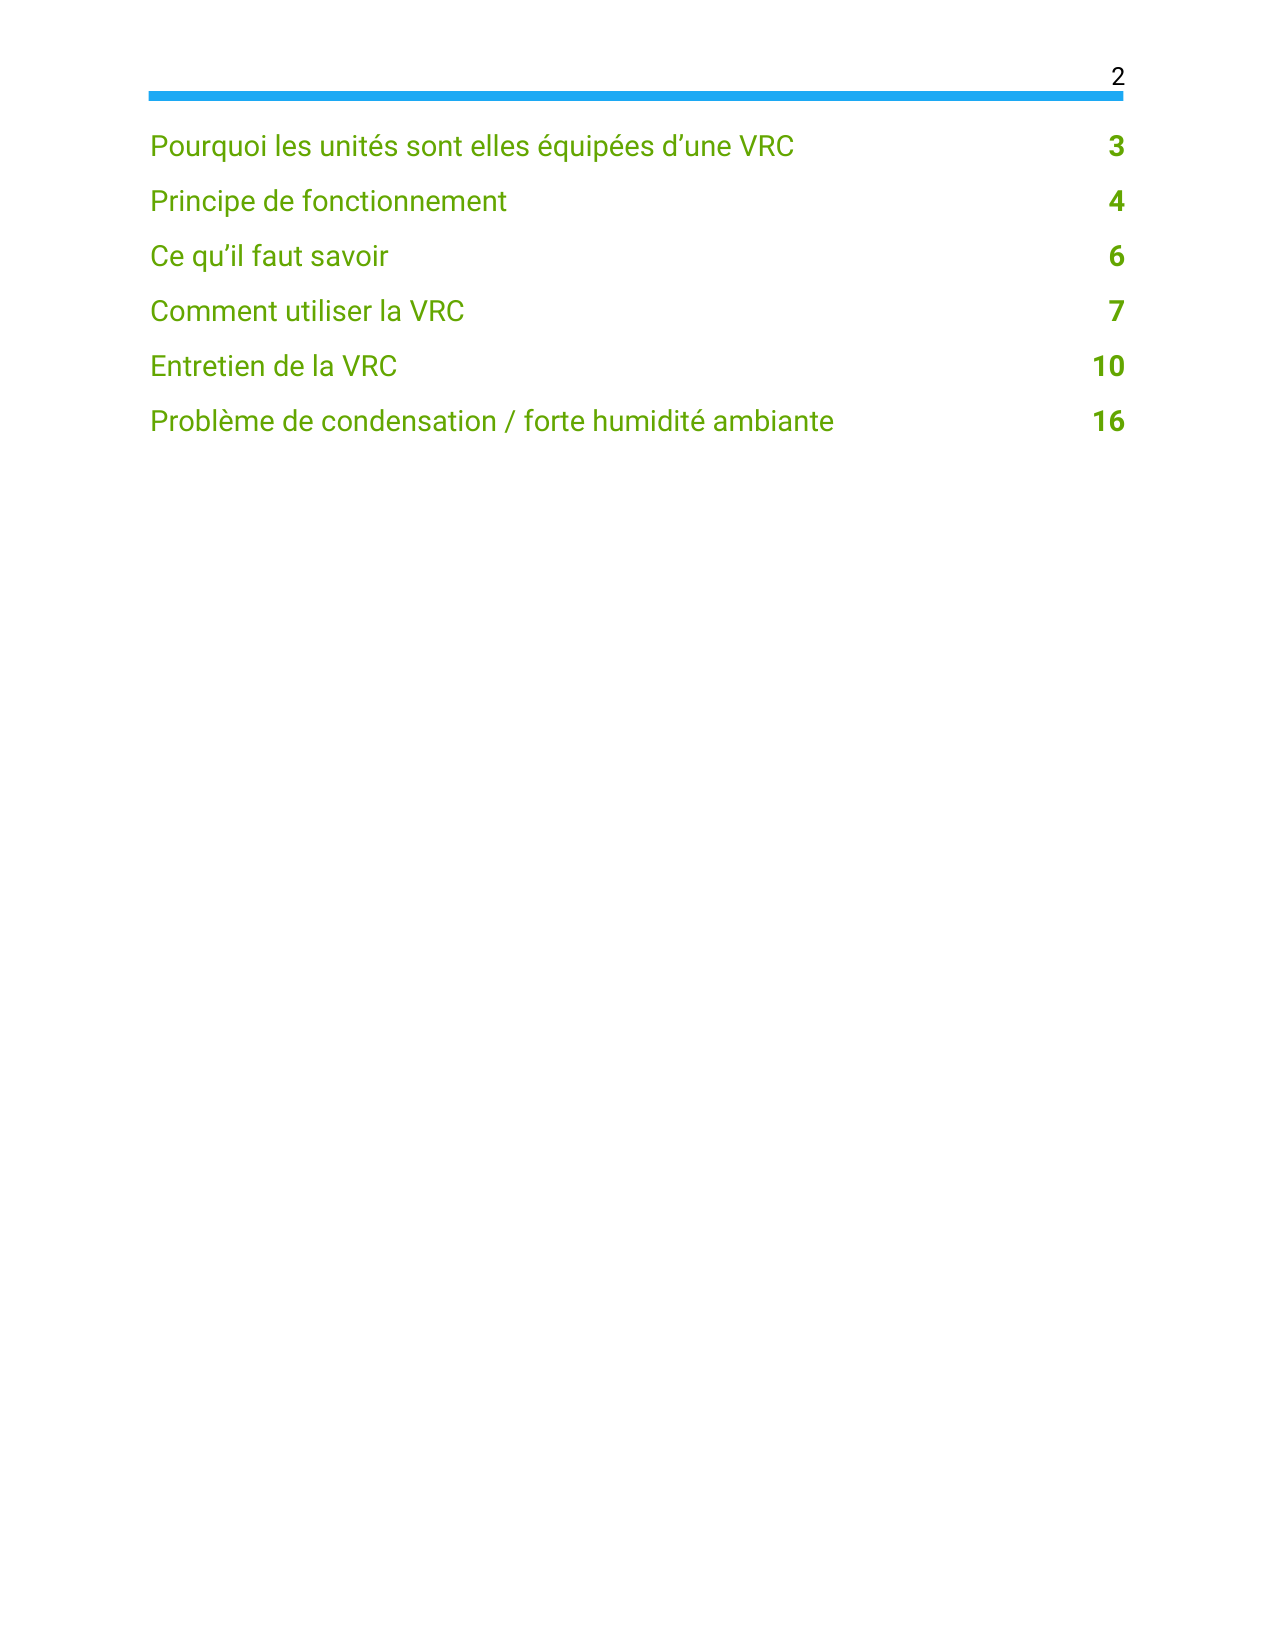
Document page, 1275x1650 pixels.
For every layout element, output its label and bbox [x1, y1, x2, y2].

picture [148, 91, 1124, 101]
